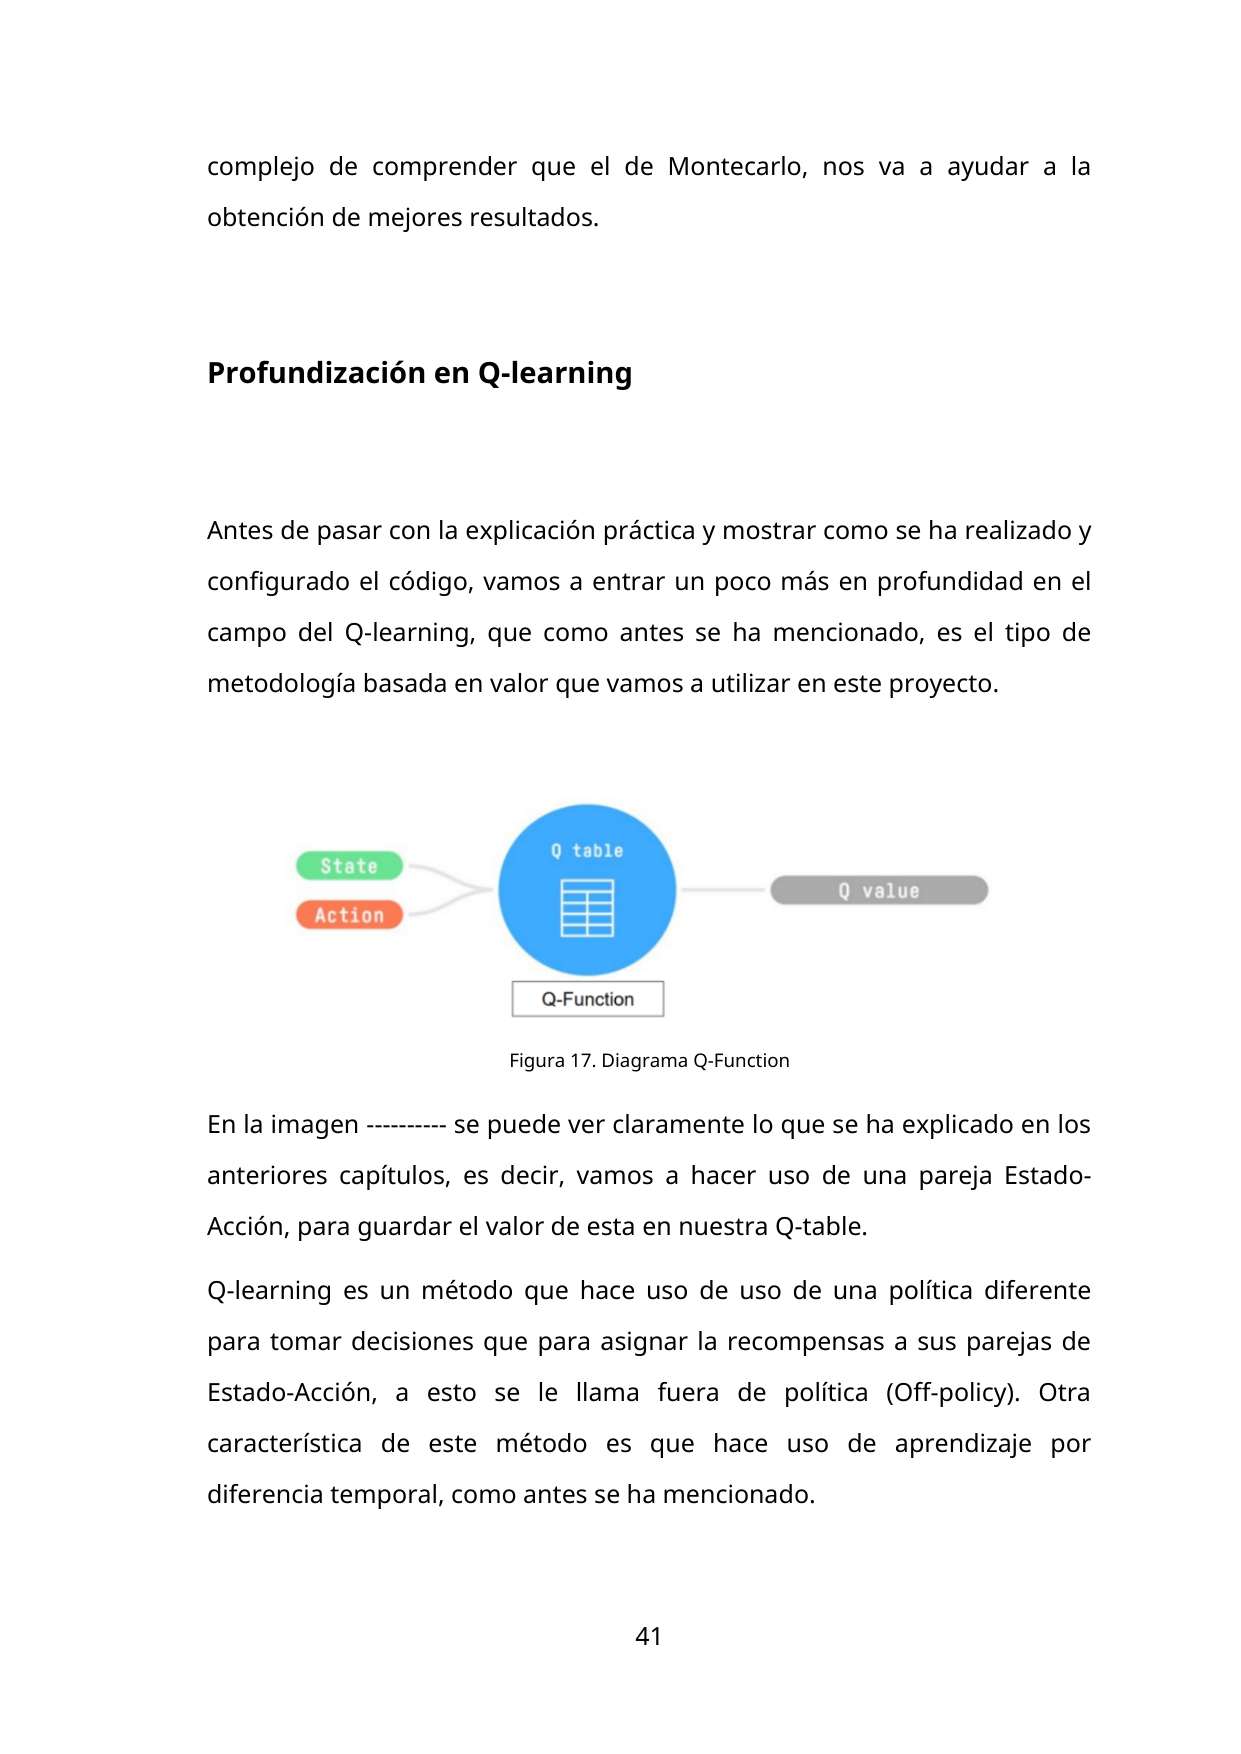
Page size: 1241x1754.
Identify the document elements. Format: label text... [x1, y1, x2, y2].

text En la imagen ---------- se puede ver claramente lo que se ha explicado en los anteriores capítulos, es decir, vamos a hacer uso de una pareja Estado-Acción, para guardar el valor de esta en nuestra Q-table. [207, 1107, 1092, 1243]
picture [206, 793, 1092, 1019]
text Profundización en Q-learning [207, 352, 1092, 392]
text Antes de pasar con la explicación práctica y mostrar como se ha realizado y configurado el código, vamos a entrar un poco más en profundidad en el campo del Q-learning, que como antes se ha mencionado, es el tipo de metodología basada en valor que vamos a utilizar en este proyecto. [207, 513, 1092, 700]
text Figura 17. Diagrama Q-Function [207, 1048, 1092, 1073]
text Q-learning es un método que hace uso de uso de una política diferente para tomar decisiones que para asignar la recompensas a sus parejas de Estado-Acción, a esto se le llama fuera de política (Off-policy). Otra característica de este método es que hace uso de aprendizaje por diferencia temporal, como antes se ha mencionado. [207, 1272, 1092, 1511]
